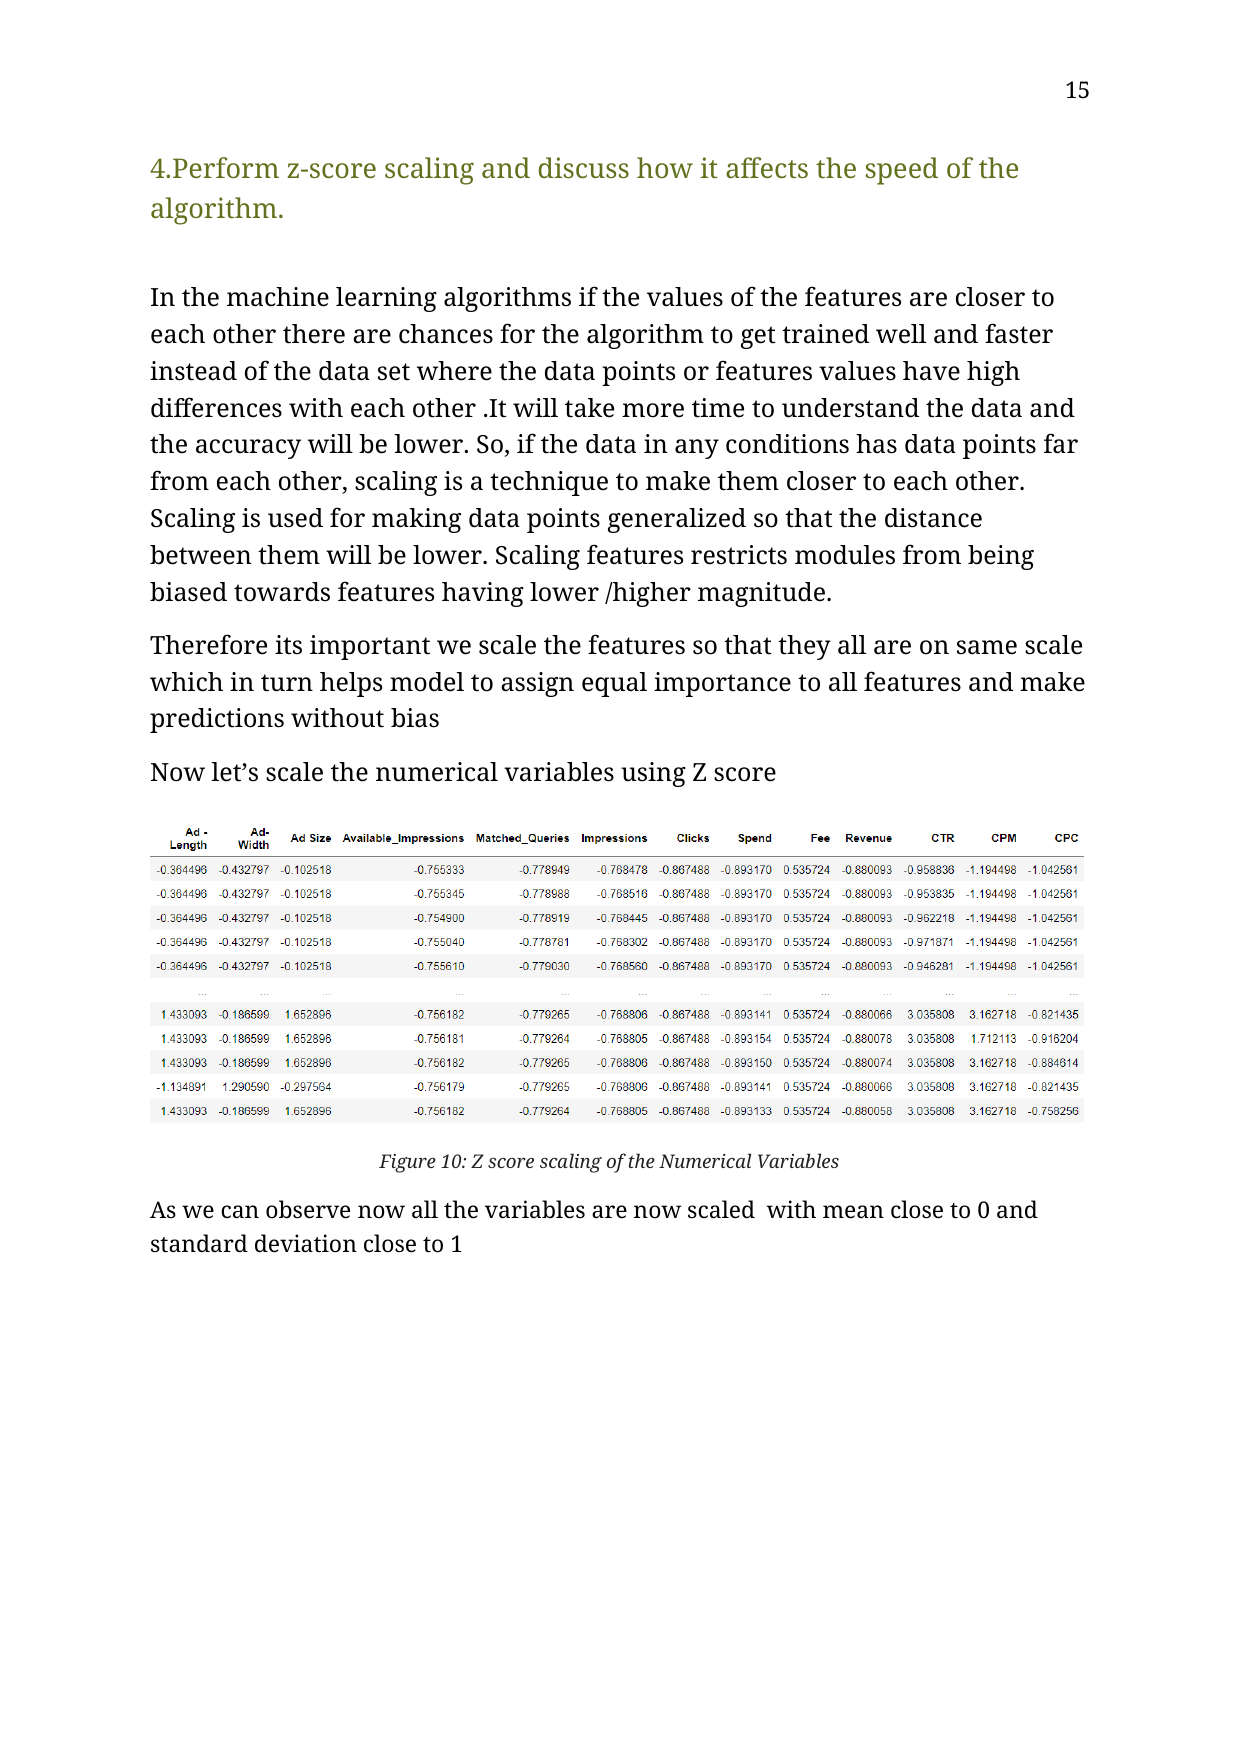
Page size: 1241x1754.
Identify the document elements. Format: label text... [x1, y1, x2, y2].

text As we can observe now all the variables are now scaled with mean close to 0 and standard deviation close to 1 [150, 1194, 1090, 1259]
text Now let’s scale the numerical variables using Z score [150, 754, 1090, 789]
text Figure 10: Z score scaling of the Numerical Variables [150, 1148, 1090, 1174]
subtitle 4.Perform z-score scaling and discuss how it affects the speed of the algorithm. [150, 150, 1090, 227]
text In the machine learning algorithms if the values of the features are closer to each other there are chances for the algorithm to get trained well and faster instead of the data set where the data points or features values have high differences with each other .It will take more time to understand the data and the accuracy will be lower. So, if the data in any conditions has data points far from each other, scaling is a technique to make them closer to each other. Scaling is used for making data points generalized so that the distance between them will be lower. Scaling features restricts modules from being biased towards features having lower /higher magnitude. [150, 280, 1090, 608]
picture [150, 808, 1091, 1129]
text Therefore its important we scale the features so that they all are on same scale which in turn helps model to assign equal importance to all features and make predictions without bias [150, 628, 1090, 735]
